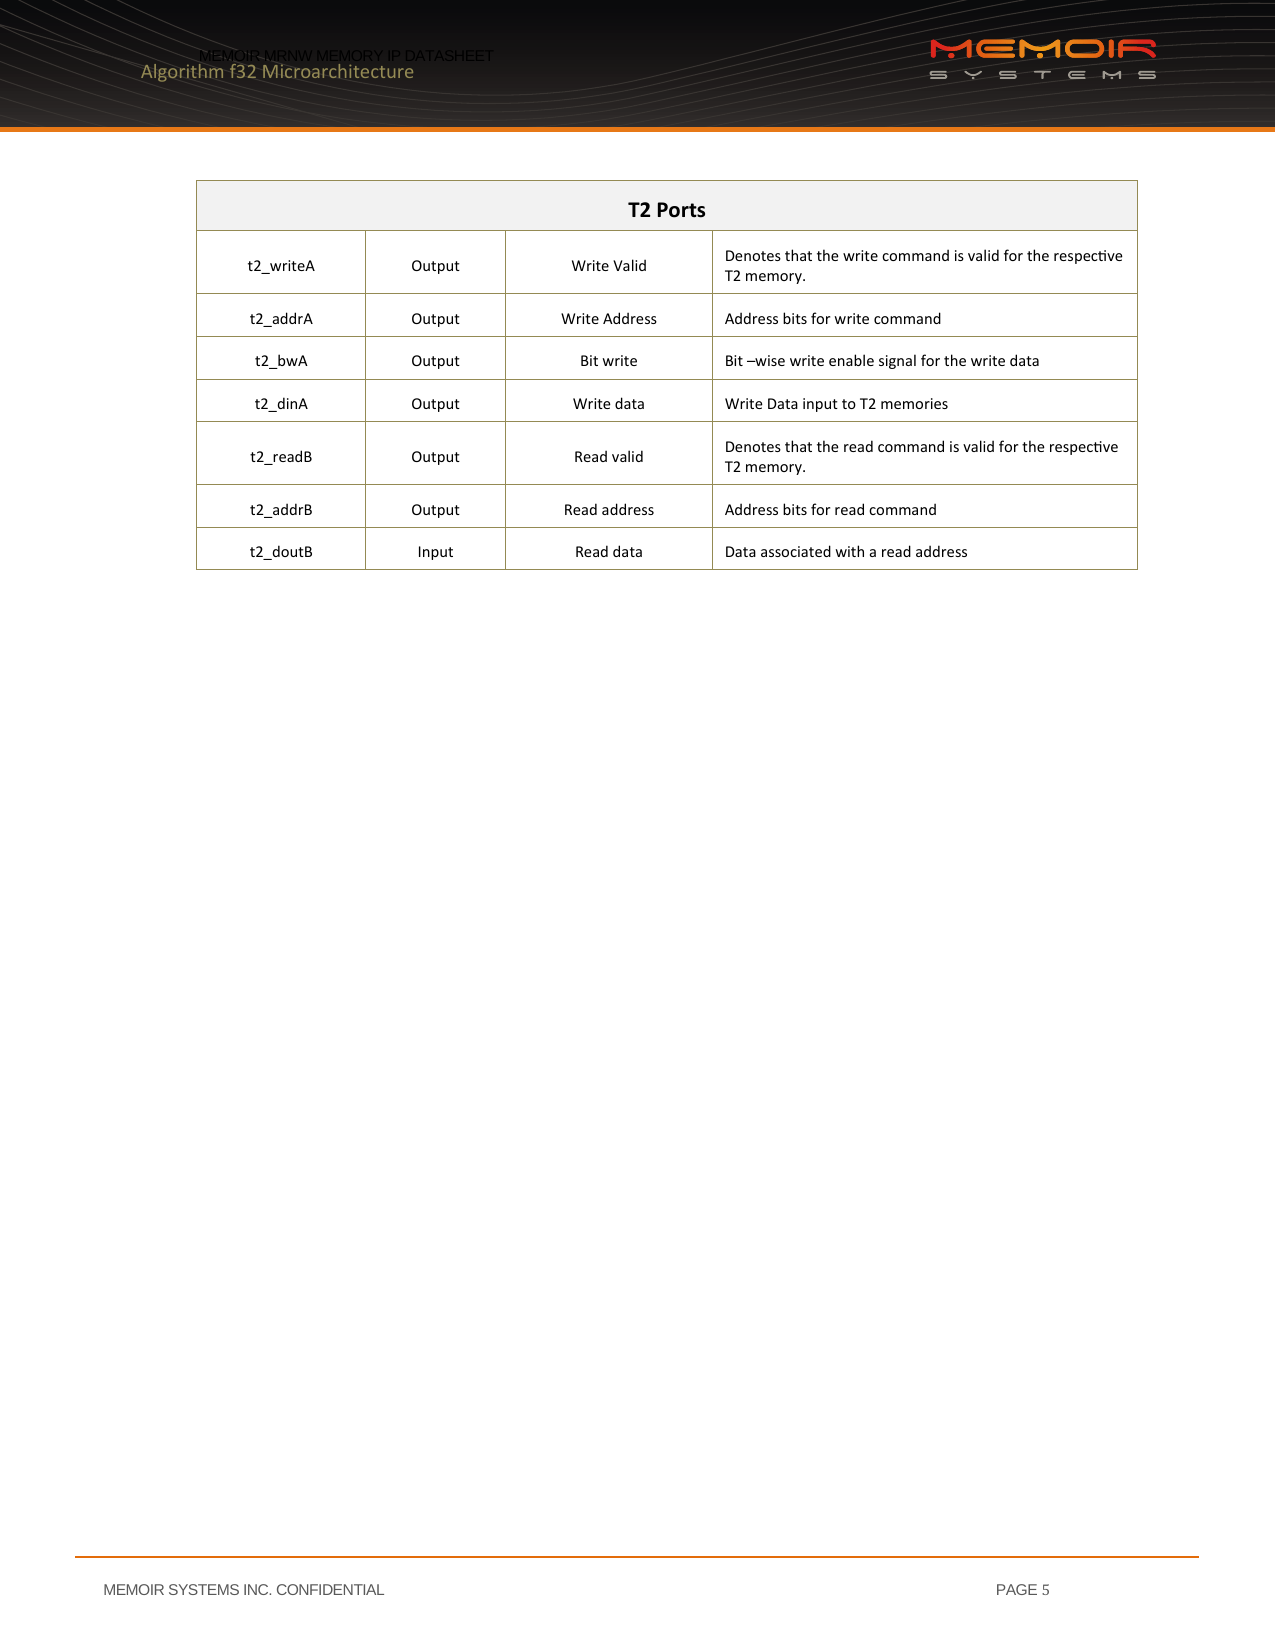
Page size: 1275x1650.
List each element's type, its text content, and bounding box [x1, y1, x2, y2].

table_cell Output [366, 485, 505, 527]
table_cell t2_bwA [197, 337, 365, 378]
table_cell Read address [506, 485, 712, 527]
table_cell Address bits for write command [713, 294, 1137, 336]
table_cell Input [366, 528, 505, 569]
table_cell Bit –wise write enable signal for the write data [713, 337, 1137, 378]
table_cell Write Valid [506, 231, 712, 293]
table_cell Write Address [506, 294, 712, 336]
table_cell T2 Ports [197, 181, 1137, 230]
table_cell Denotes that the read command is valid for the respective T2 memory. [713, 422, 1137, 484]
table_cell t2_dinA [197, 380, 365, 421]
table_cell Output [366, 231, 505, 293]
table_cell t2_writeA [197, 231, 365, 293]
table_cell t2_doutB [197, 528, 365, 569]
table_cell Write Data input to T2 memories [713, 380, 1137, 421]
table_cell t2_addrA [197, 294, 365, 336]
table_cell Bit write [506, 337, 712, 378]
table_cell Denotes that the write command is valid for the respective T2 memory. [713, 231, 1137, 293]
table_cell Read valid [506, 422, 712, 484]
table_cell Output [366, 337, 505, 378]
table_cell Address bits for read command [713, 485, 1137, 527]
table_cell Read data [506, 528, 712, 569]
table_cell Output [366, 294, 505, 336]
table_cell t2_addrB [197, 485, 365, 527]
table_cell Data associated with a read address [713, 528, 1137, 569]
table_cell Output [366, 422, 505, 484]
table_cell t2_readB [197, 422, 365, 484]
table_cell Write data [506, 380, 712, 421]
table_cell Output [366, 380, 505, 421]
